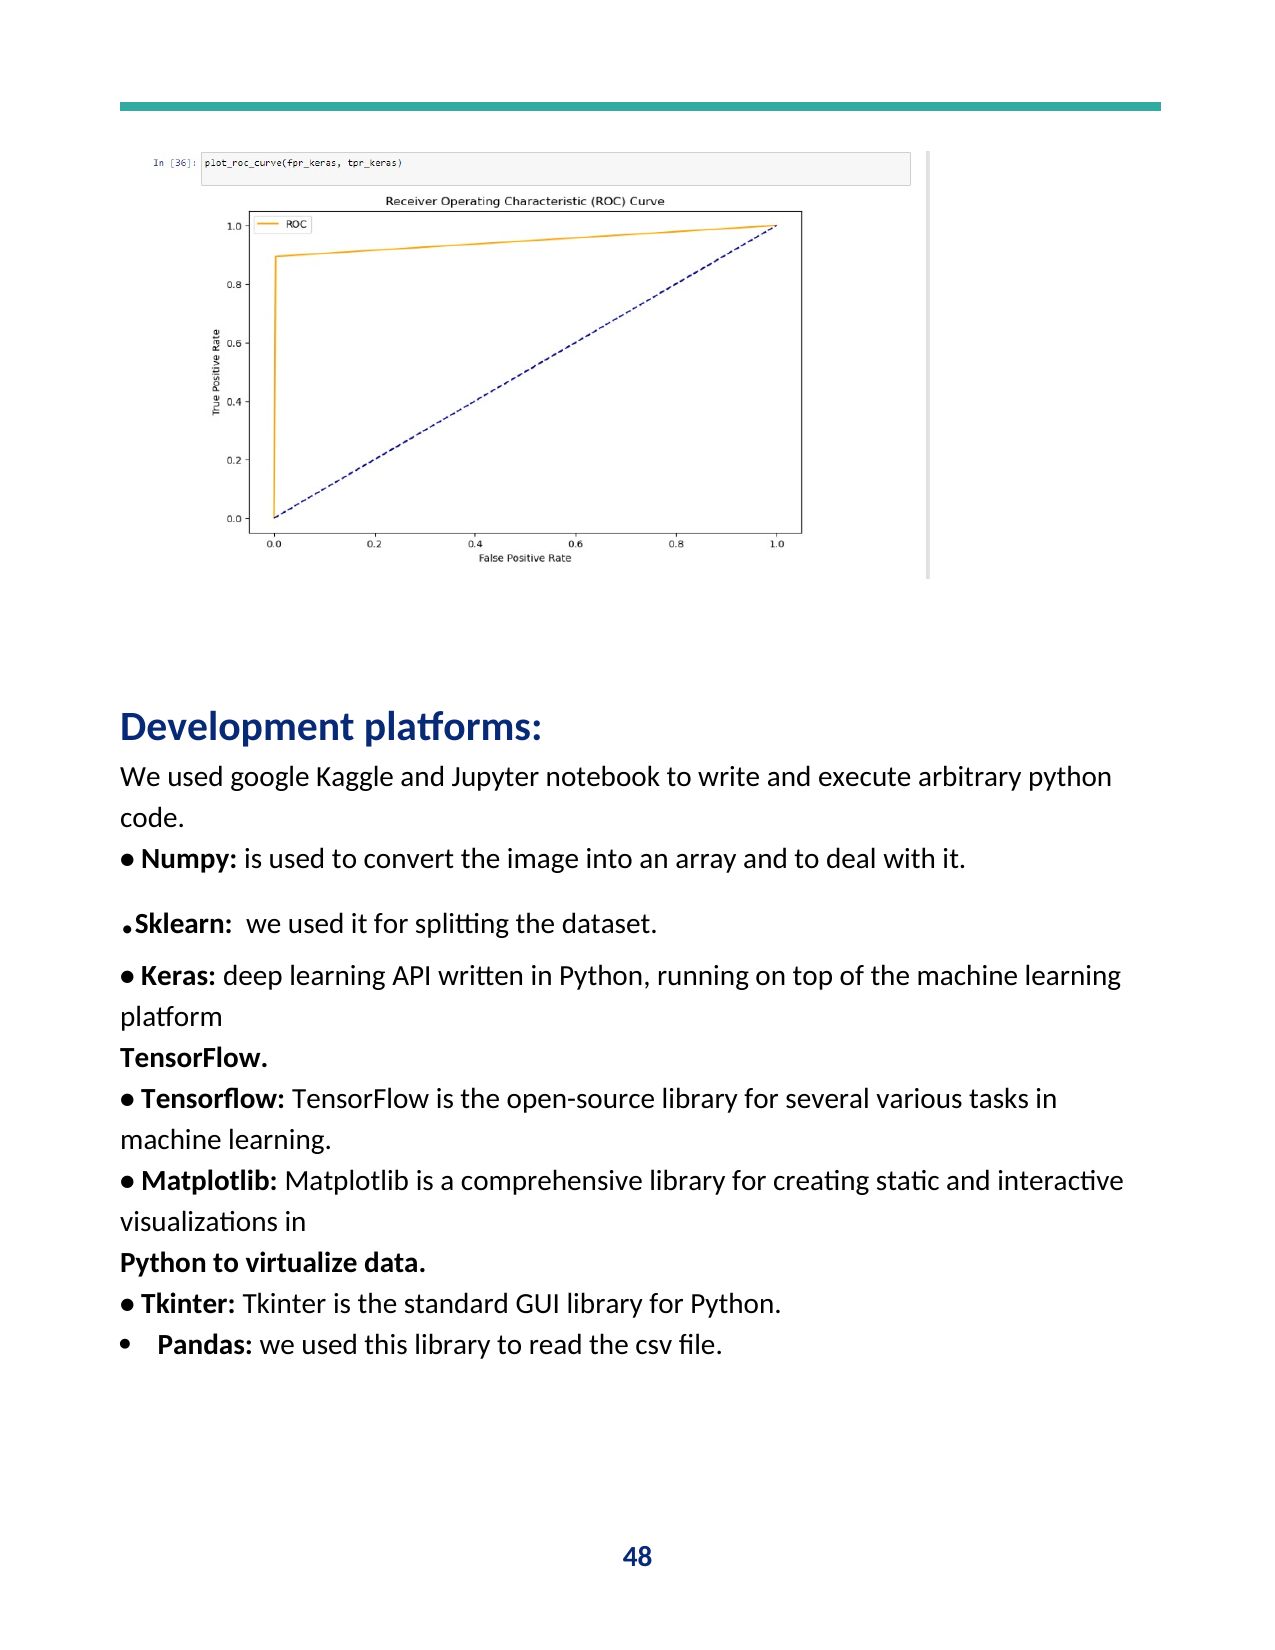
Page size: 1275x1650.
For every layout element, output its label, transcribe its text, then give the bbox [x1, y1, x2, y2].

text • Tkinter: Tkinter is the standard GUI library for Python. [120, 1285, 1155, 1321]
text • Tensorflow: TensorFlow is the open-source library for several various tasks in machine learning. [120, 1080, 1155, 1157]
text .Sklearn: we used it for splitting the dataset. [120, 881, 1155, 947]
list Pandas: we used this library to read the csv file. [120, 1326, 1155, 1361]
text • Numpy: is used to convert the image into an array and to deal with it. [120, 840, 1155, 876]
text Development platforms: [120, 700, 1155, 751]
picture [120, 151, 930, 579]
text We used google Kaggle and Jupyter notebook to write and execute arbitrary python code. [120, 758, 1155, 835]
text TensorFlow. [120, 1039, 1155, 1075]
text Python to virtualize data. [120, 1244, 1155, 1279]
text • Keras: deep learning API written in Python, running on top of the machine learning platform [120, 957, 1155, 1034]
text • Matplotlib: Matplotlib is a comprehensive library for creating static and interactive visualizations in [120, 1162, 1155, 1239]
